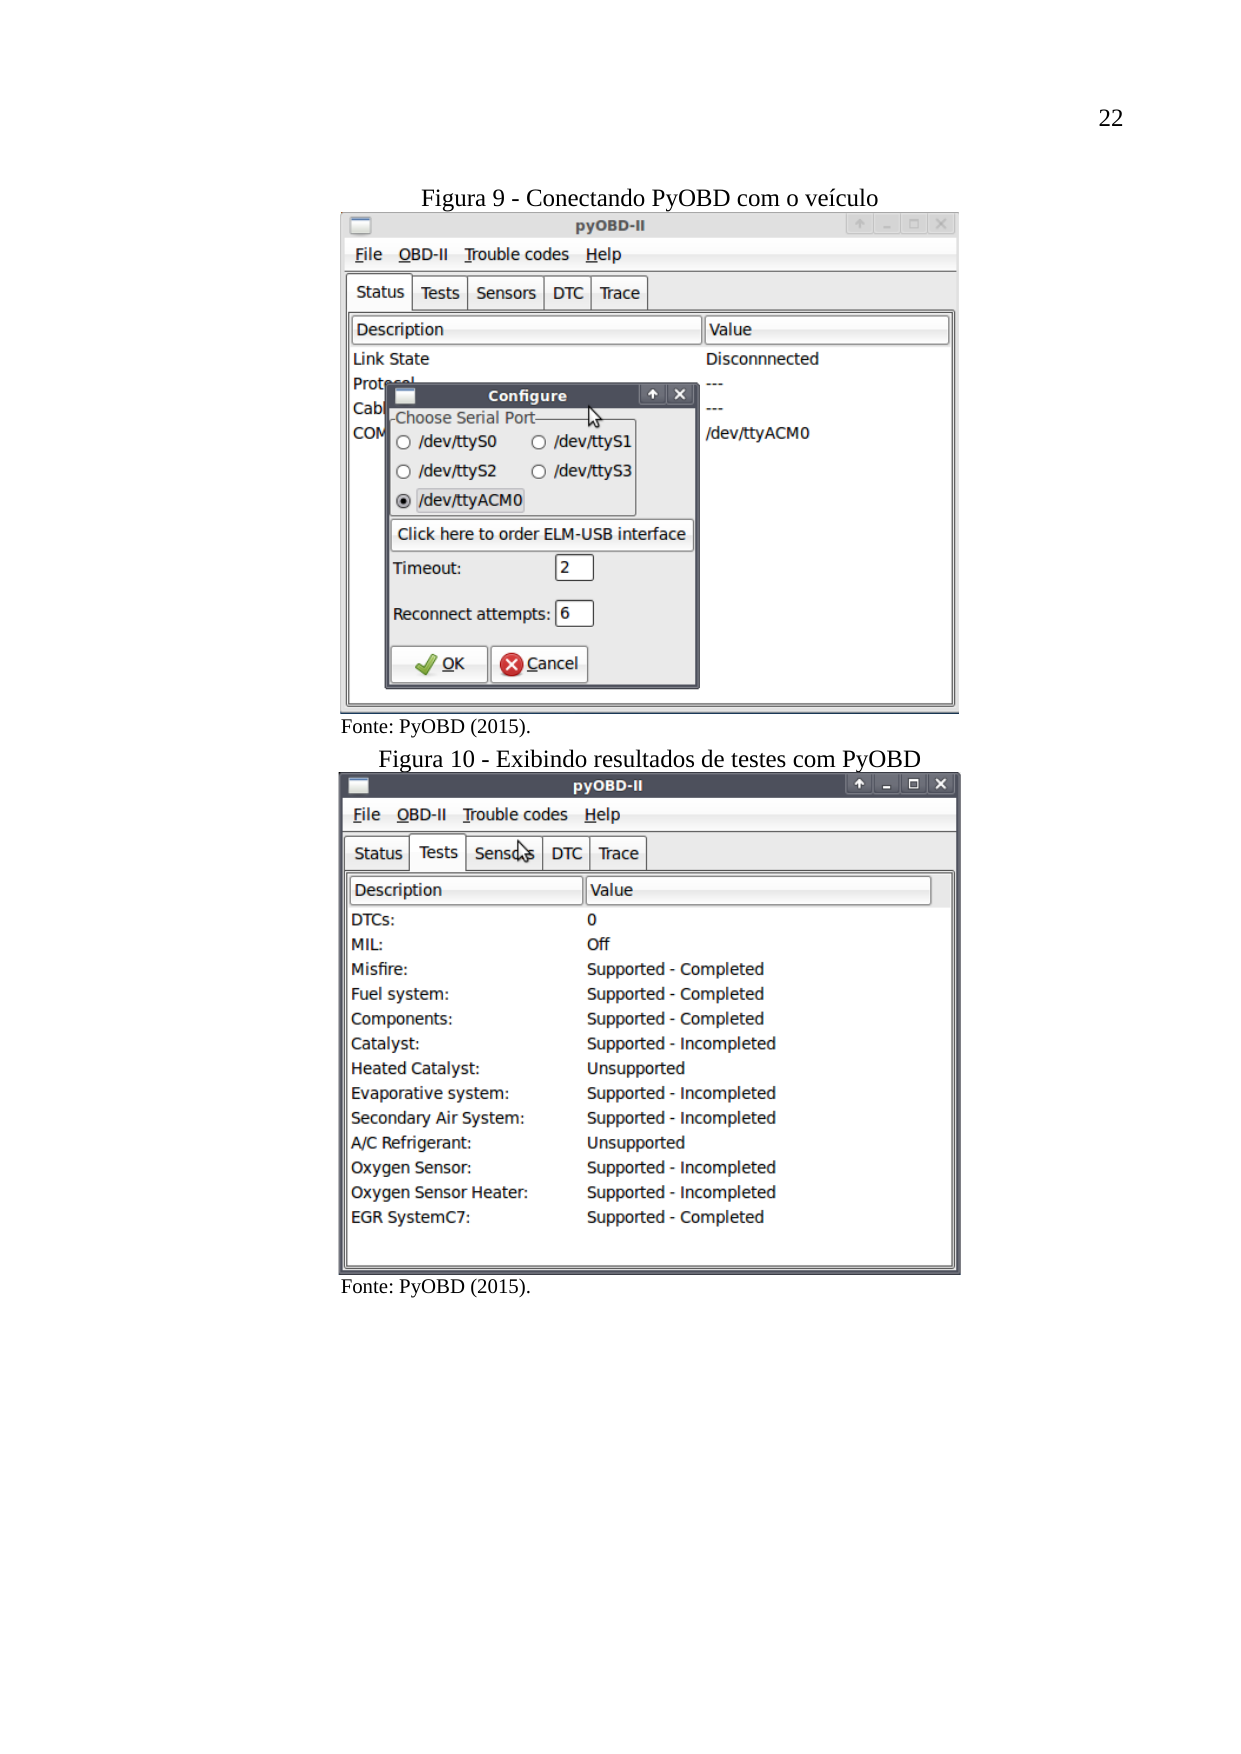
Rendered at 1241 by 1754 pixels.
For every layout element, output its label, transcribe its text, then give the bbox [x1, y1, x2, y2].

text Fonte: PyOBD (2015). [177, 714, 1122, 738]
picture [340, 212, 959, 714]
picture [338, 772, 961, 1275]
text Fonte: PyOBD (2015). [177, 1274, 1122, 1298]
